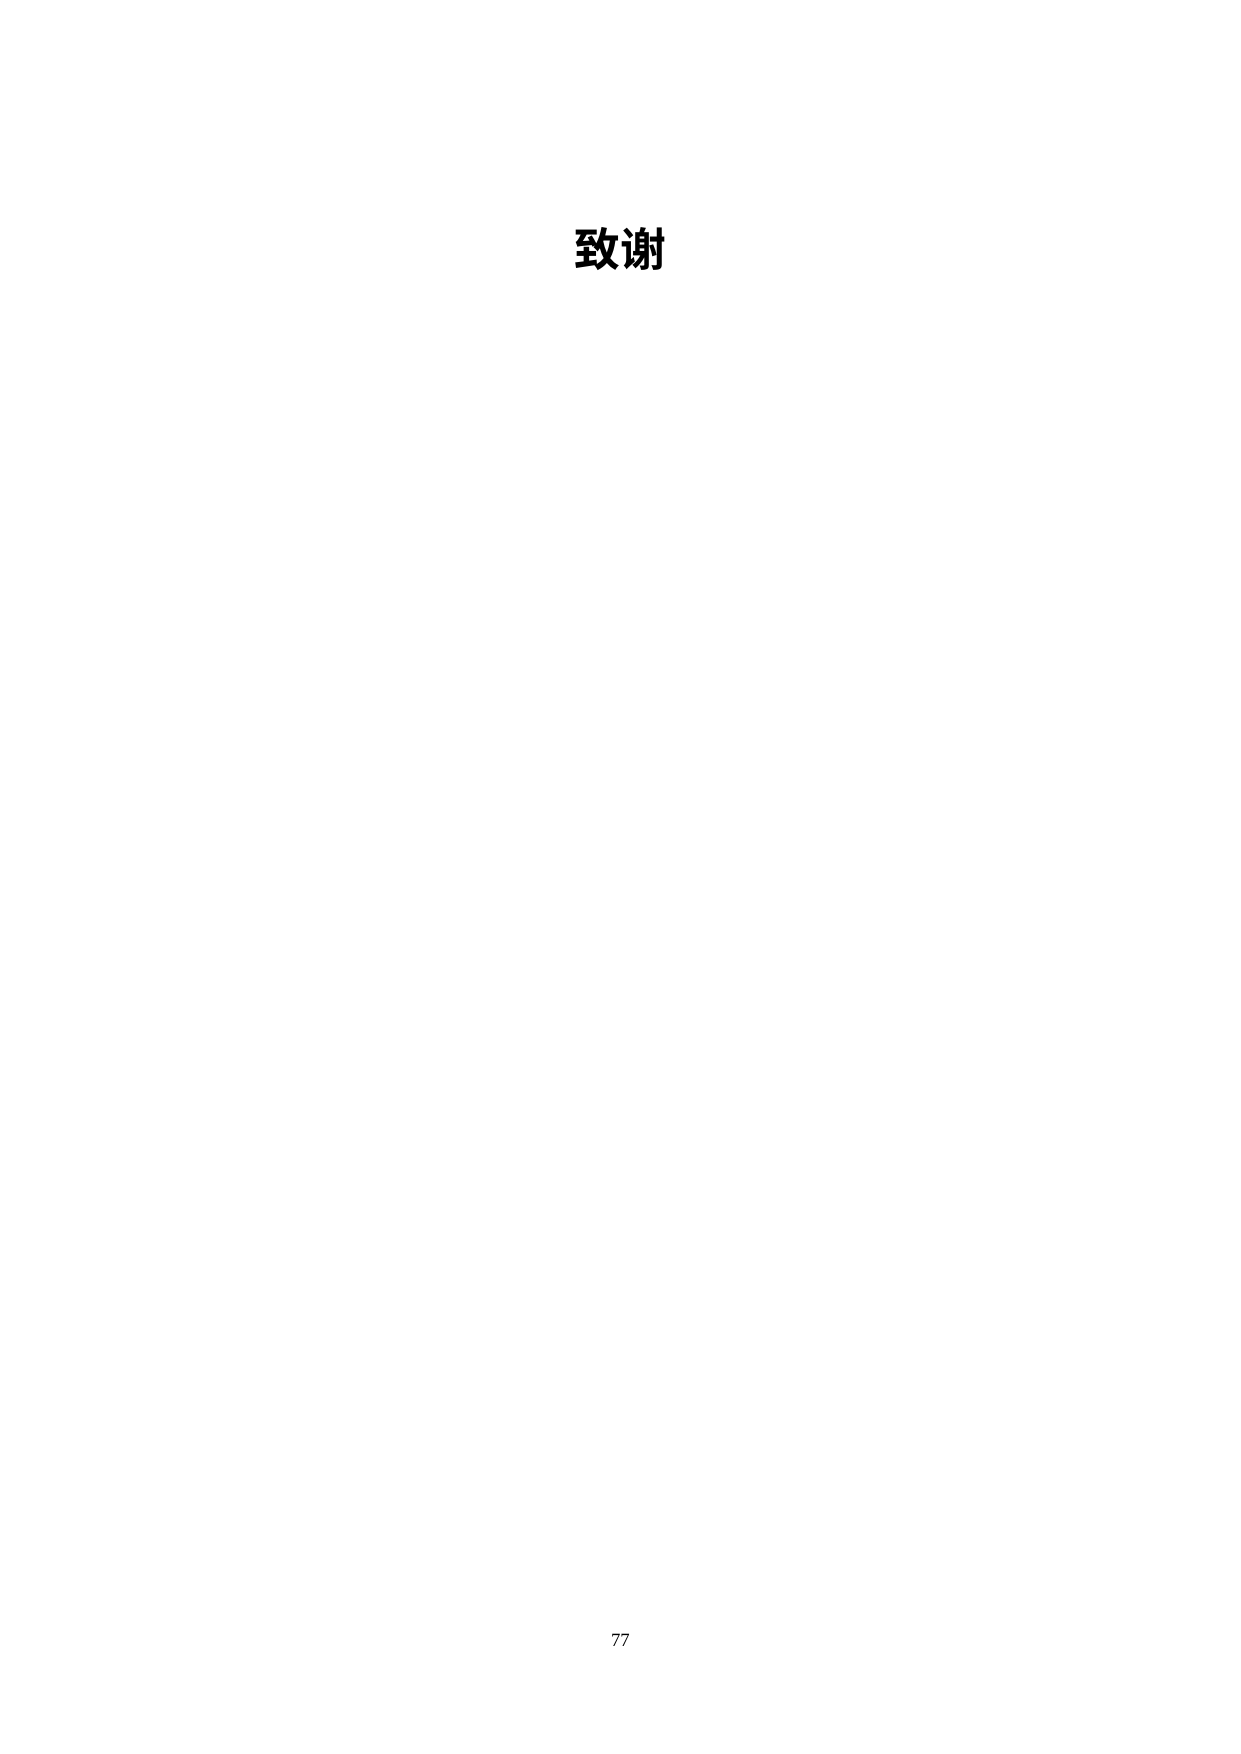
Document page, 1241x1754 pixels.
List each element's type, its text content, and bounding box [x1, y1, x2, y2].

subtitle 致谢 [187, 197, 1053, 295]
